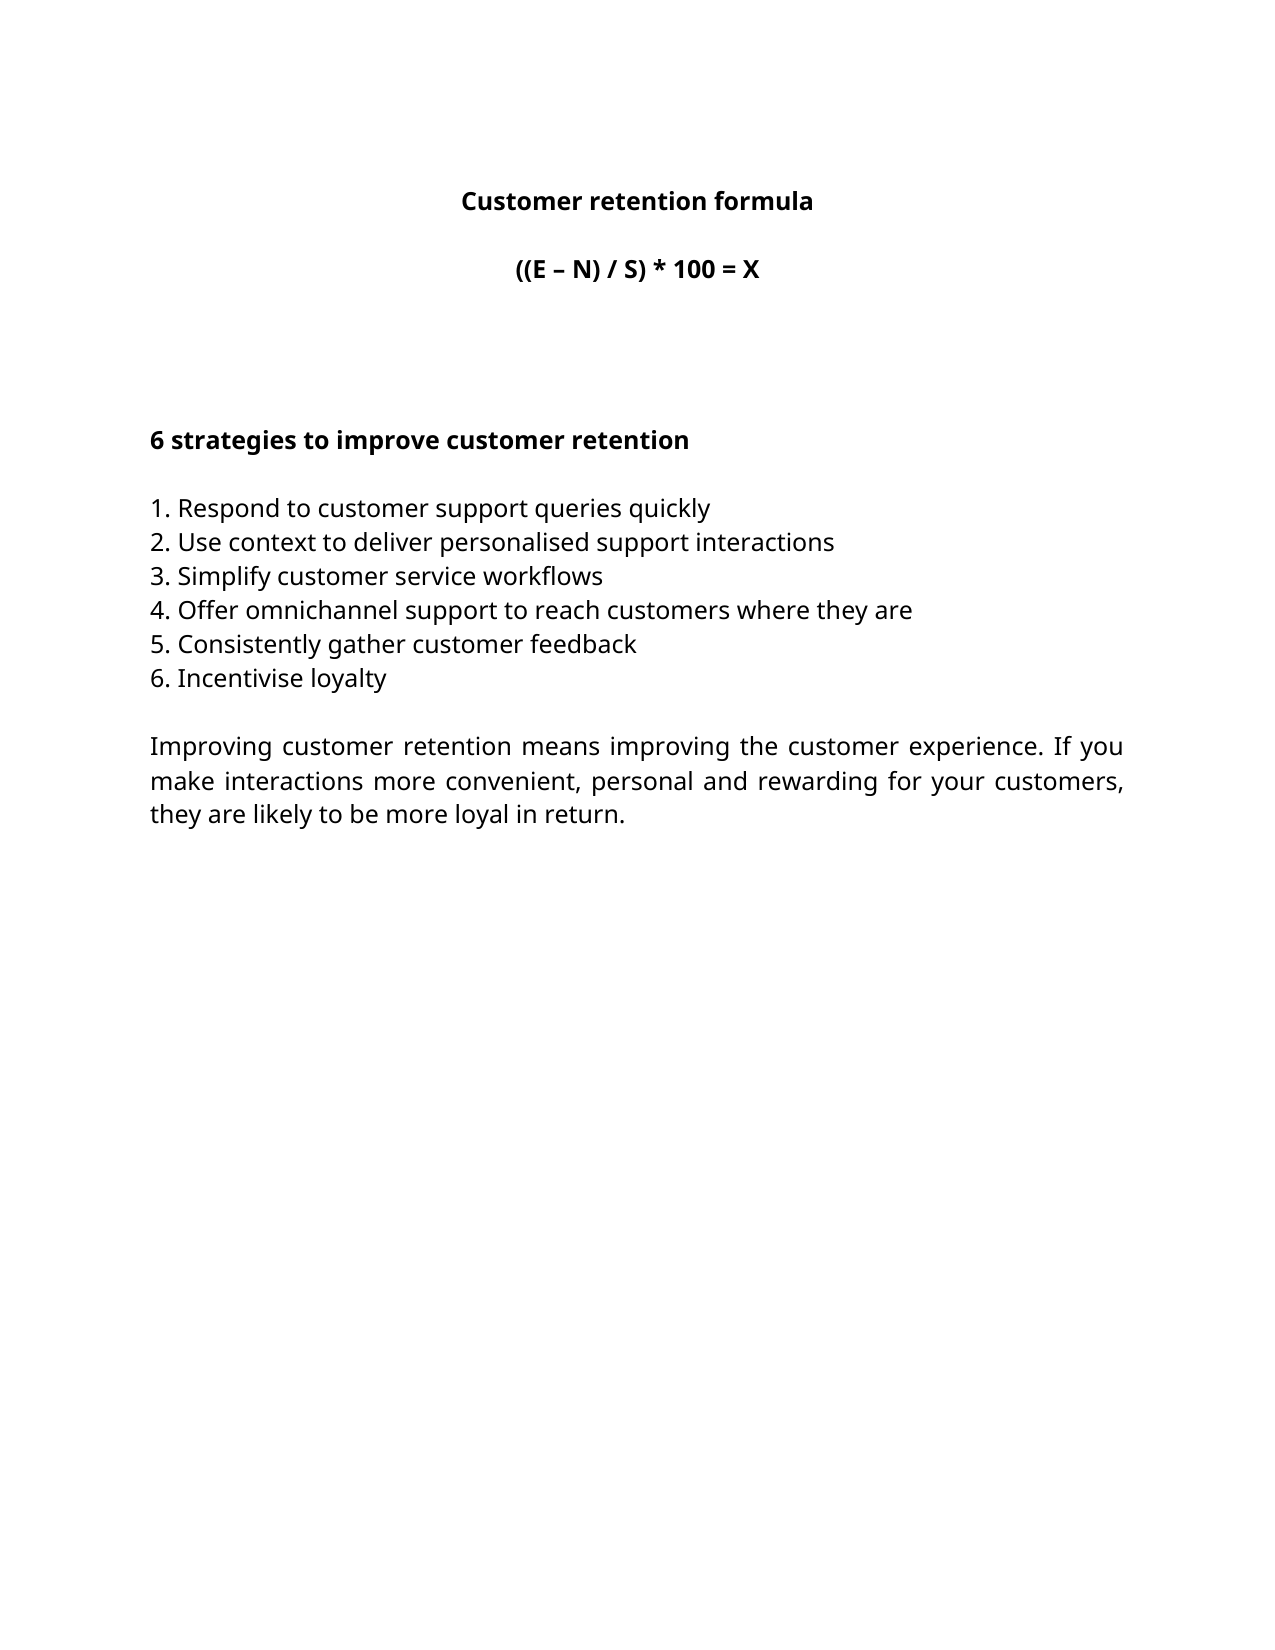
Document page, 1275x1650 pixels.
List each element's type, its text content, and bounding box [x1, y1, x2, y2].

text Customer retention formula [150, 184, 1125, 218]
text Improving customer retention means improving the customer experience. If you make interactions more convenient, personal and rewarding for your customers, they are likely to be more loyal in return. [150, 729, 1125, 831]
text 3. Simplify customer service workflows [150, 559, 1125, 593]
text 5. Consistently gather customer feedback [150, 627, 1125, 661]
text 6 strategies to improve customer retention [150, 422, 1125, 457]
text 2. Use context to deliver personalised support interactions [150, 525, 1125, 559]
text 1. Respond to customer support queries quickly [150, 491, 1125, 525]
text 6. Incentivise loyalty [150, 661, 1125, 695]
text 4. Offer omnichannel support to reach customers where they are [150, 593, 1125, 627]
text ((E – N) / S) * 100 = X [150, 252, 1125, 286]
